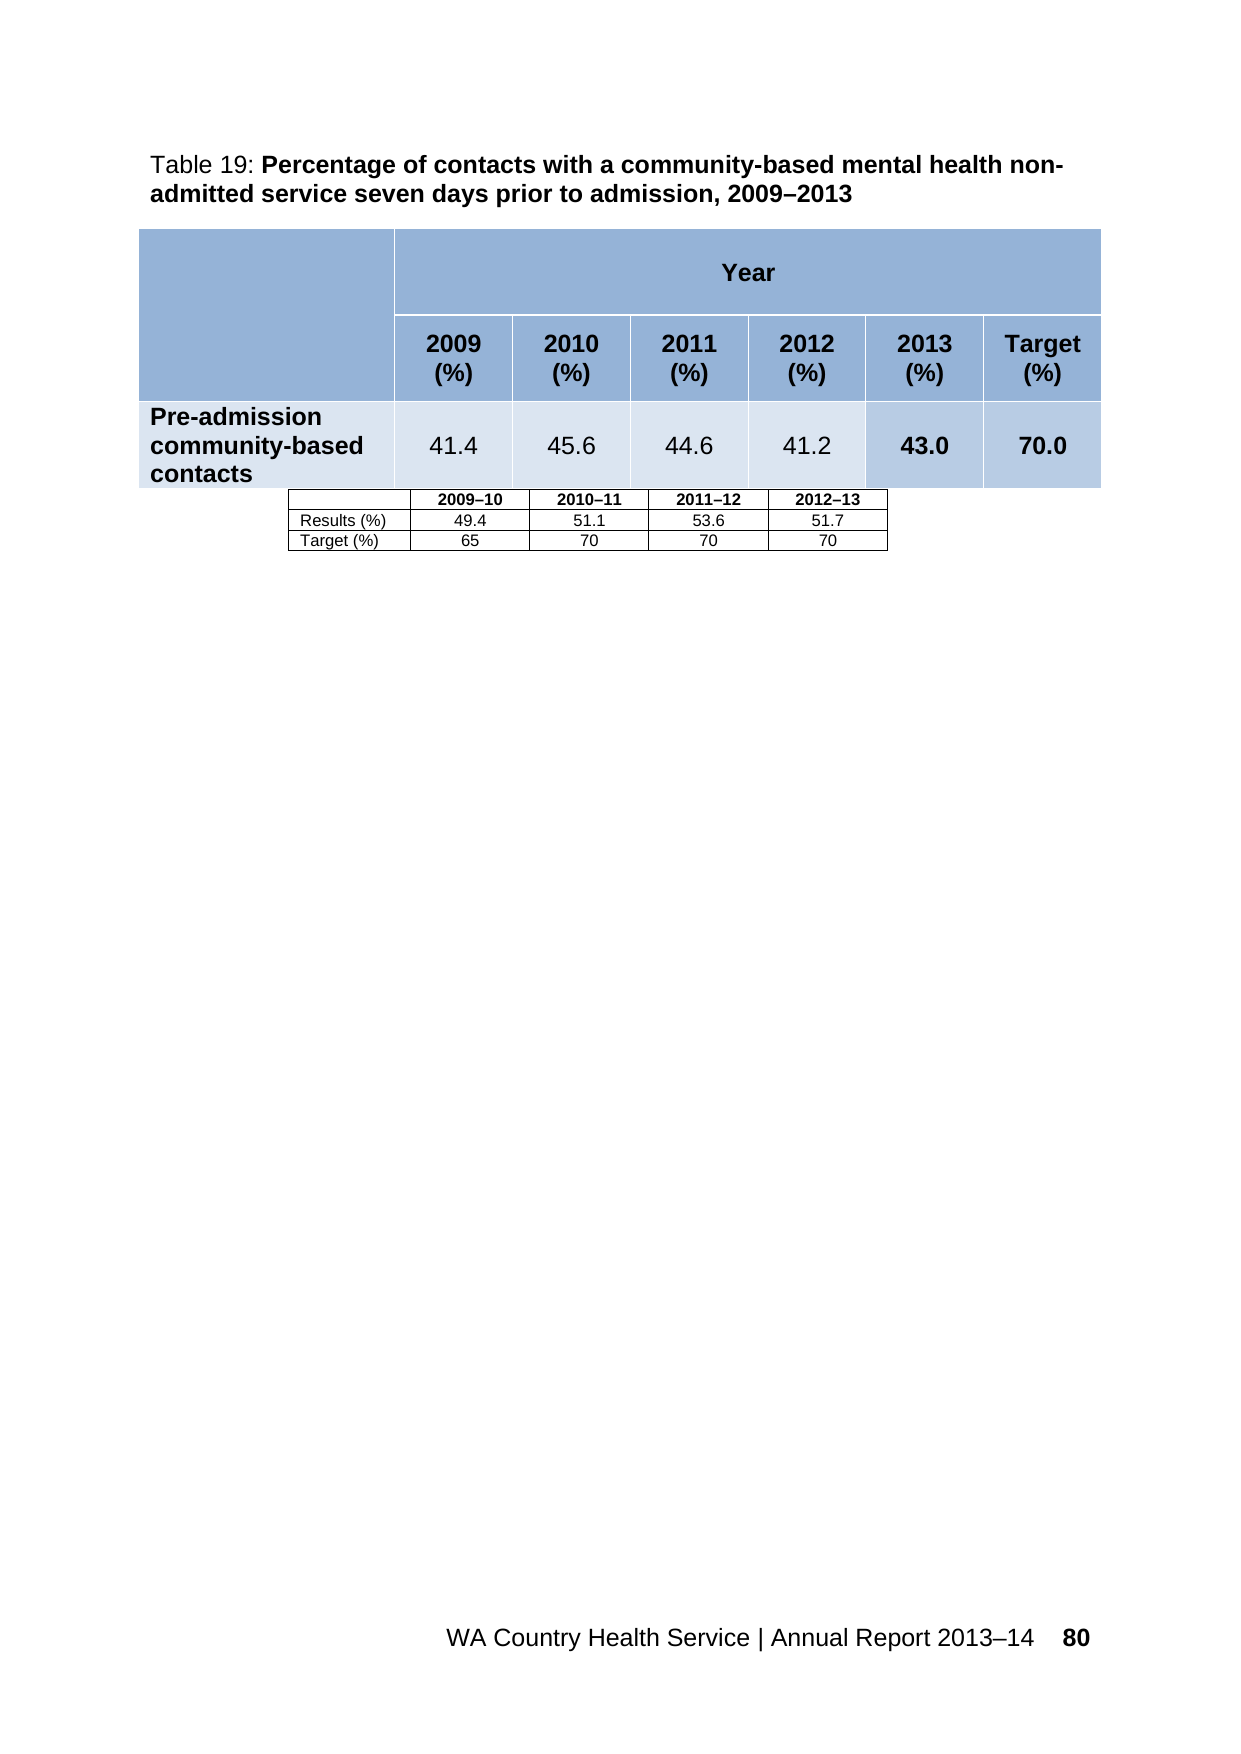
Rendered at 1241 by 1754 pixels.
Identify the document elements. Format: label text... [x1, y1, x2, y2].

table_cell 70 [530, 531, 648, 550]
table_cell 45.6 [513, 402, 630, 488]
table_cell 70 [649, 531, 768, 550]
table_cell Results (%) [289, 510, 410, 529]
table_cell 41.4 [395, 402, 512, 488]
table_cell 70.0 [984, 402, 1101, 488]
table_cell 43.0 [866, 402, 983, 488]
table_header Year [395, 229, 1101, 314]
table_header 2011–12 [649, 490, 768, 509]
table_cell 51.1 [530, 510, 648, 529]
table_cell 44.6 [631, 402, 748, 488]
text Table 19: Percentage of contacts with a community-based mental health non-admitted service seven days prior to admission, 2009–2013 [150, 150, 1090, 207]
table_cell 51.7 [769, 510, 887, 529]
table_cell Target (%) [984, 316, 1101, 401]
table_cell 41.2 [749, 402, 865, 488]
table_cell 70 [769, 531, 887, 550]
table_cell Target (%) [289, 531, 410, 550]
table_header [139, 229, 394, 401]
table_header 2010–11 [530, 490, 648, 509]
table_cell 65 [411, 531, 529, 550]
table_cell 2010 (%) [513, 316, 630, 401]
table_cell 2009 (%) [395, 316, 512, 401]
table_cell 2011 (%) [631, 316, 748, 401]
table_header 2012–13 [769, 490, 887, 509]
table_cell 2013 (%) [866, 316, 983, 401]
table_cell Pre-admission community-based contacts [139, 402, 394, 488]
table_cell 53.6 [649, 510, 768, 529]
table_cell 2012 (%) [749, 316, 865, 401]
table_header [289, 490, 410, 509]
table_cell 49.4 [411, 510, 529, 529]
table_header 2009–10 [411, 490, 529, 509]
